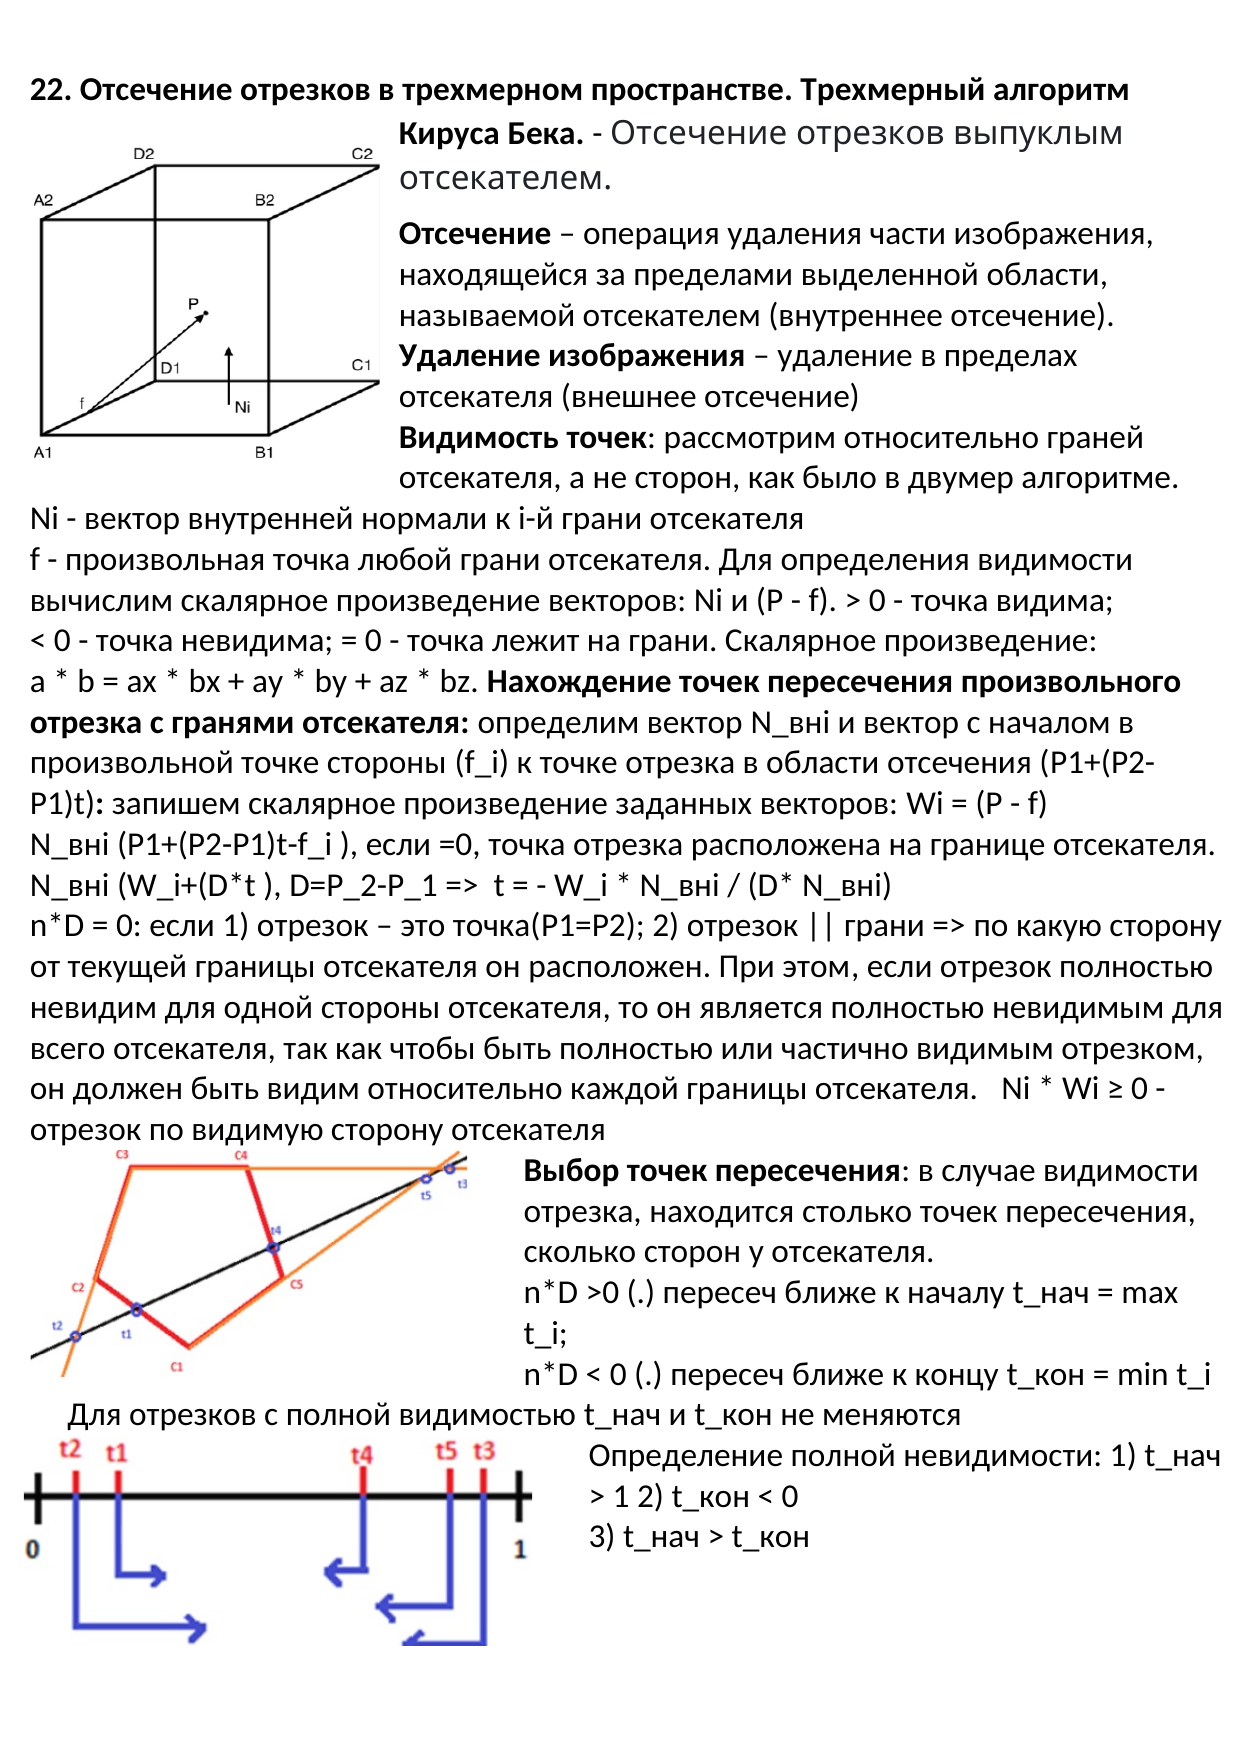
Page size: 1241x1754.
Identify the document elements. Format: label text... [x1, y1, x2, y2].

subtitle Отсечение – операция удаления части изображения, находящейся за пределами выделенной области, называемой отсекателем (внутреннее отсечение). Удаление изображения – удаление в пределах отсекателя (внешнее отсечение) [380, 212, 1226, 416]
text Ni - вектор внутренней нормали к i-й грани отсекателя [29, 497, 1226, 538]
picture [22, 1435, 532, 1645]
text n*D = 0: если 1) отрезок – это точка(P1=P2); 2) отрезок || грани => по какую сторону от текущей границы отсекателя он расположен. При этом, если отрезок полностью невидим для одной стороны отсекателя, то он является полностью невидимым для всего отсекателя, так как чтобы быть полностью или частично видимым отрезком, он должен быть видим относительно каждой границы отсекателя. Ni * Wi ≥ 0 - отрезок по видимую сторону отсекателя [29, 904, 1226, 1149]
list Определение полной невидимости: 1) t_нач > 1 2) t_кон < 0 [67, 1434, 1226, 1515]
text Видимость точек: рассмотрим относительно граней отсекателя, а не сторон, как было в двумер алгоритме. [29, 416, 1226, 497]
text f - произвольная точка любой грани отсекателя. Для определения видимости вычислим скалярное произведение векторов: Ni и (P - f). > 0 - точка видима; [29, 538, 1226, 619]
list n*D >0 (.) пересеч ближе к началу t_нач = max t_i; [468, 1271, 1226, 1352]
list 3) t_нач > t_кон [532, 1515, 1226, 1556]
text N_внi (W_i+(D*t ), D=P_2-P_1 => t = - W_i * N_внi / (D* N_внi) [29, 864, 1226, 904]
list Для отрезков с полной видимостью t_нач и t_кон не меняются [67, 1393, 1226, 1434]
text < 0 - точка невидима; = 0 - точка лежит на грани. Скалярное произведение: [29, 619, 1226, 660]
text N_внi (P1+(P2-P1)t-f_i ), если =0, точка отрезка расположена на границе отсекателя. [29, 823, 1226, 864]
subtitle 22. Отсечение отрезков в трехмерном пространстве. Трехмерный алгоритм Кируса Бека. - Отсечение отрезков выпуклым отсекателем. [29, 68, 1226, 199]
list Выбор точек пересечения: в случае видимости отрезка, находится столько точек пересечения, сколько сторон у отсекателя. [67, 1149, 1226, 1271]
text a * b = ax * bx + ay * by + az * bz. Нахождение точек пересечения произвольного отрезка с гранями отсекателя: определим вектор N_внi и вектор с началом в произвольной точке стороны (f_i) к точке отрезка в области отсечения (P1+(P2-P1)t): запишем скалярное произведение заданных векторов: Wi = (P - f) [29, 660, 1226, 823]
picture [29, 143, 380, 463]
list n*D < 0 (.) пересеч ближе к концу t_кон = min t_i [67, 1352, 1226, 1393]
picture [29, 1150, 468, 1375]
